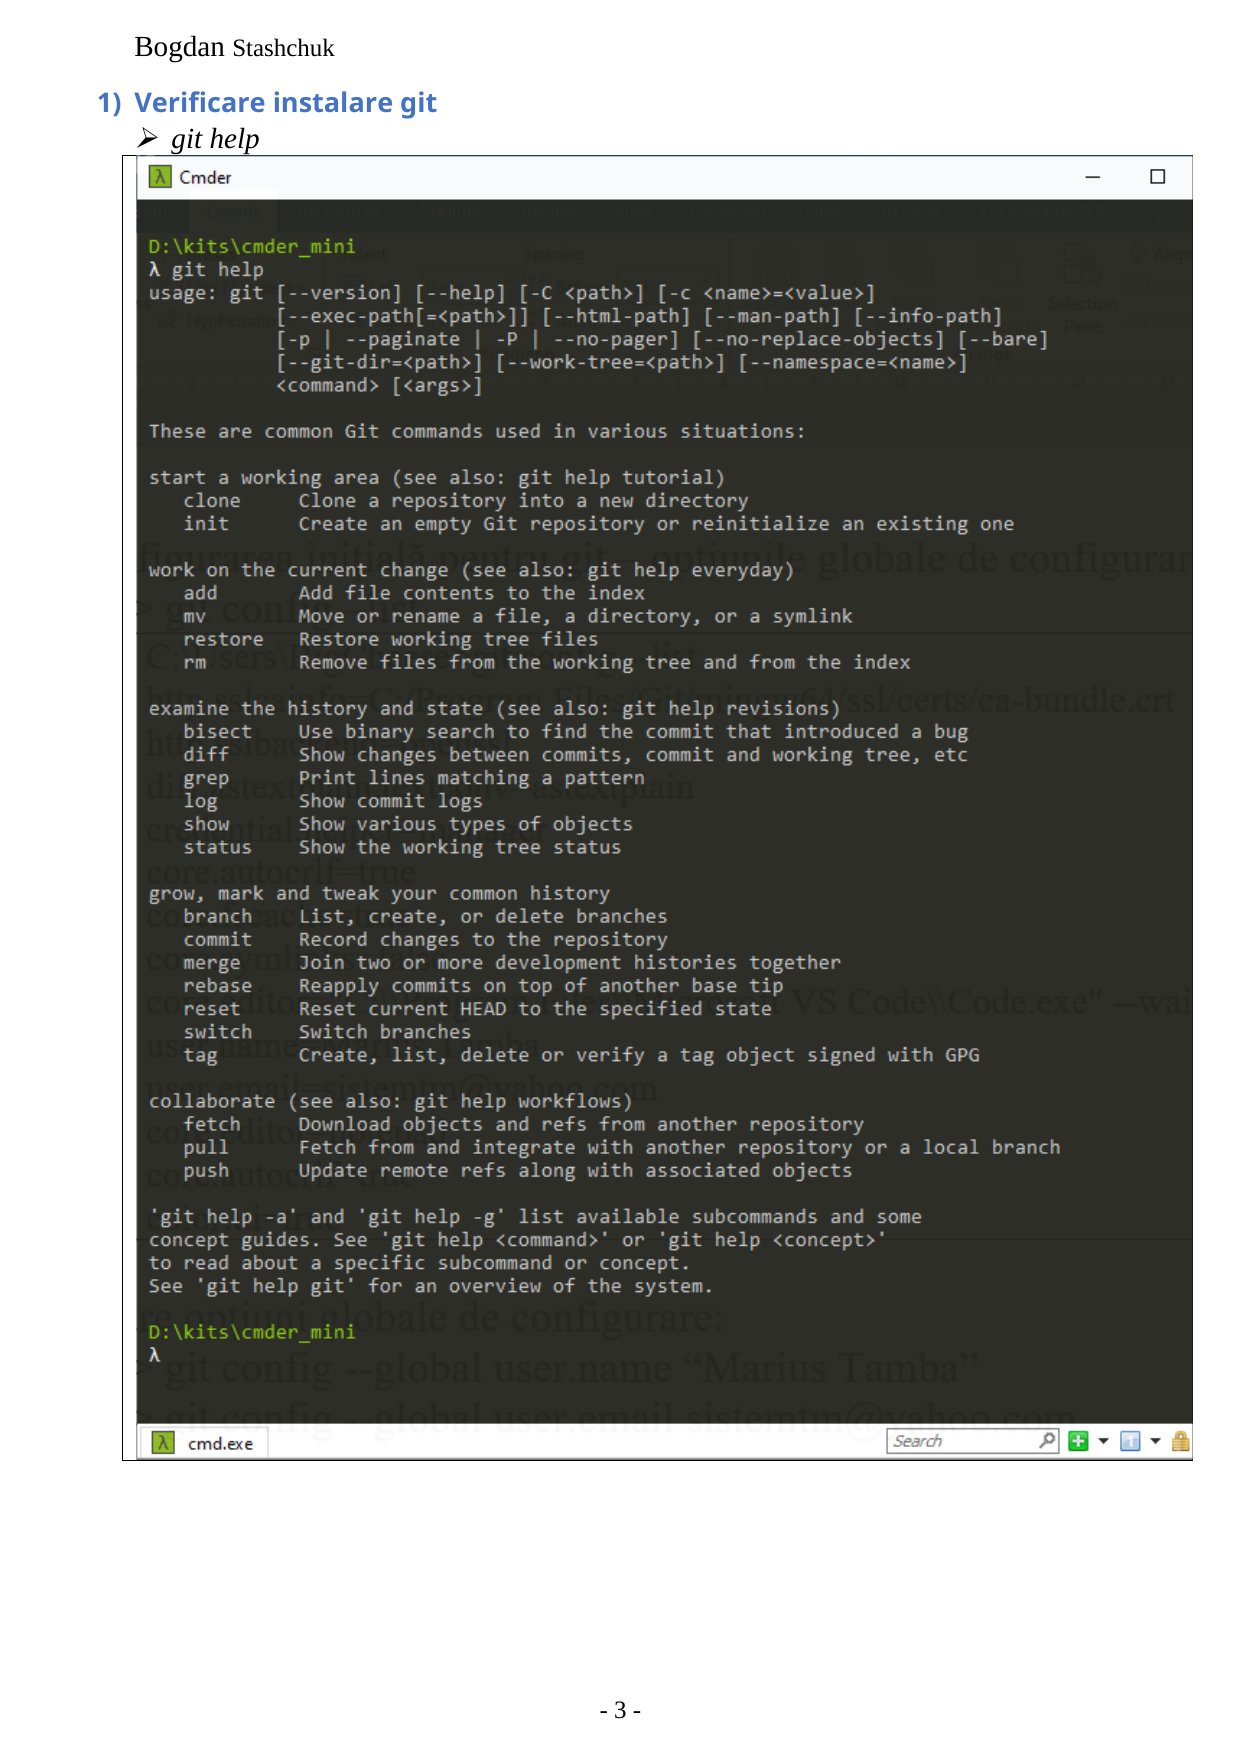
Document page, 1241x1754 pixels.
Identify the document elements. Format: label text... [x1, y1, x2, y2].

picture [136, 155, 1193, 1460]
list git help [134, 121, 1181, 154]
table_header [123, 156, 136, 1459]
subtitle Verificare instalare git [97, 84, 1181, 121]
